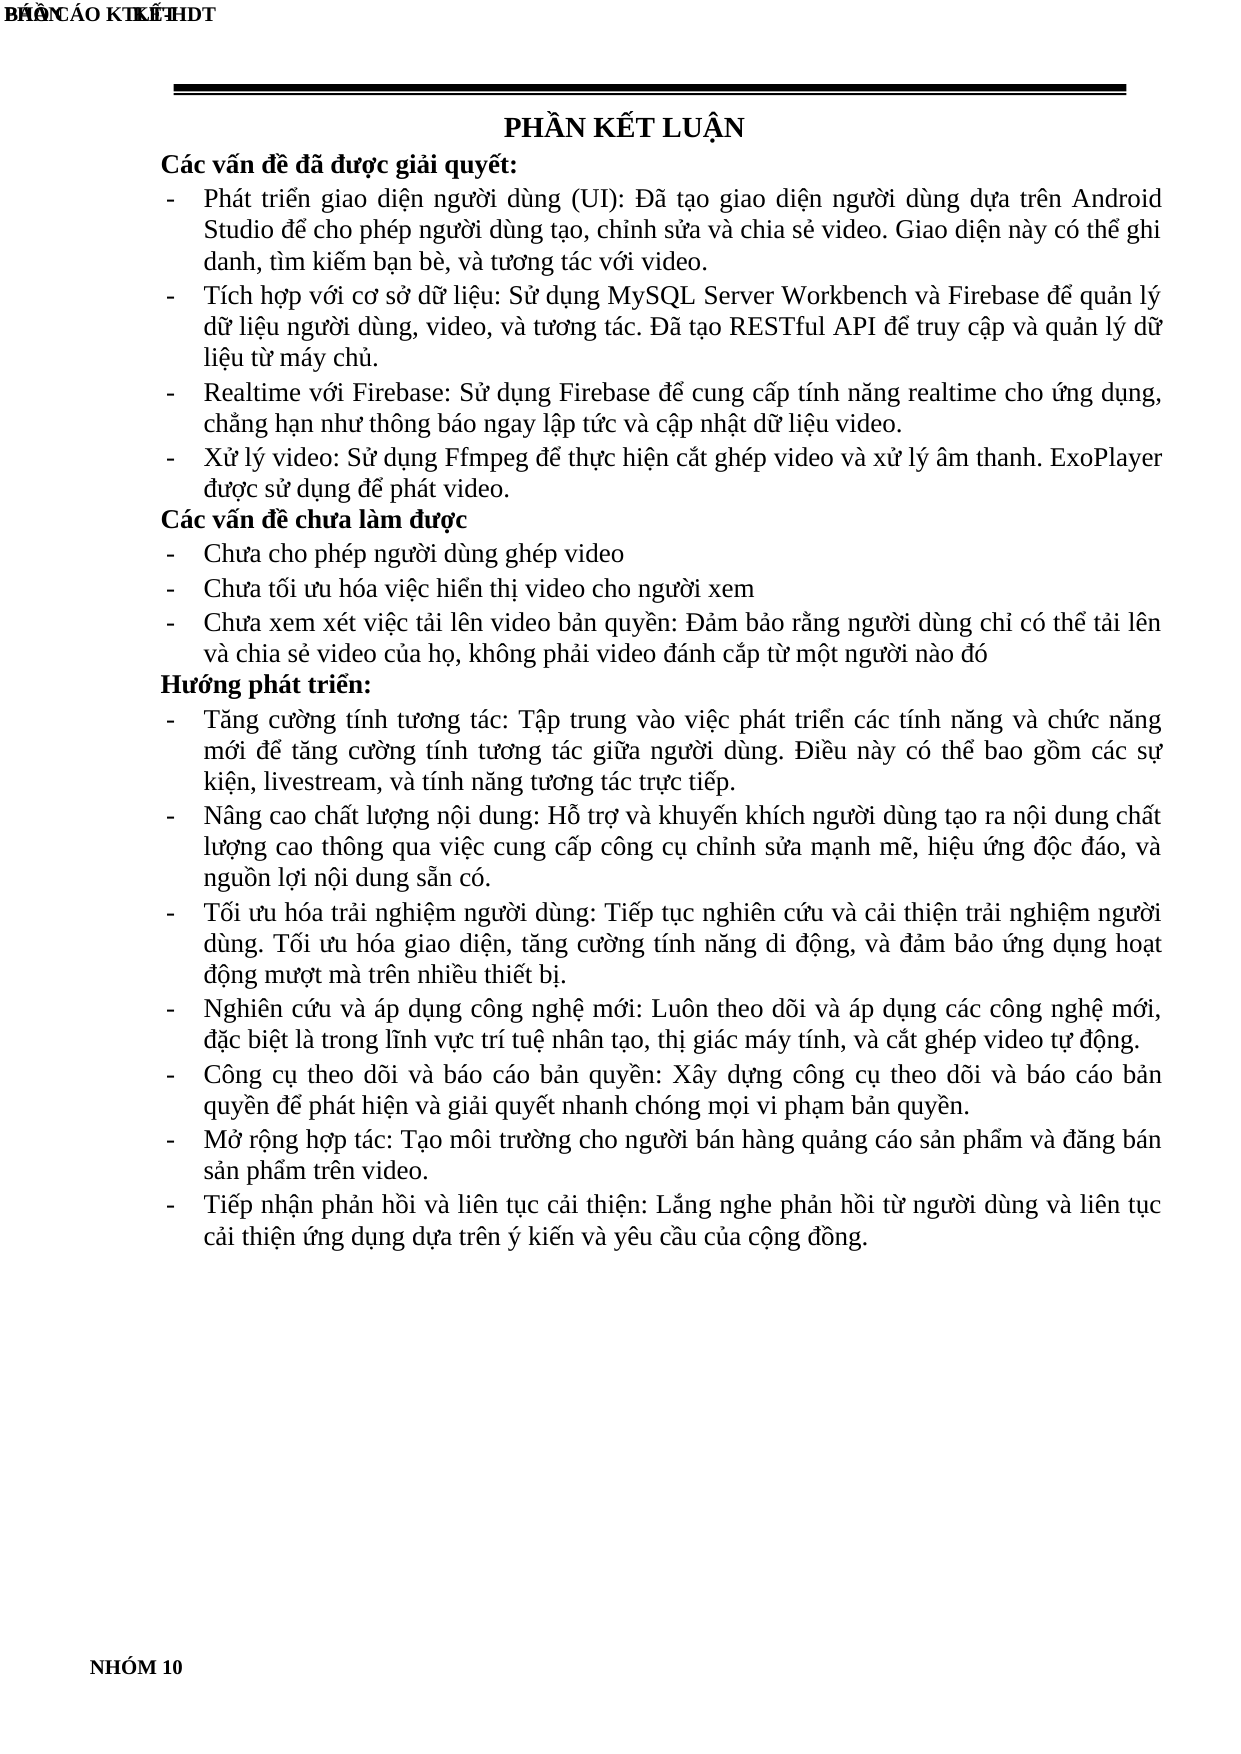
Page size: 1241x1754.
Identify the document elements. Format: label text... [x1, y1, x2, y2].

list Chưa xem xét việc tải lên video bản quyền: Đảm bảo rằng người dùng chỉ có thể tải lên và chia sẻ video của họ, không phải video đánh cắp từ một người nào đó [166, 606, 1163, 668]
list Mở rộng hợp tác: Tạo môi trường cho người bán hàng quảng cáo sản phẩm và đăng bán sản phẩm trên video. [166, 1123, 1163, 1186]
list Chưa cho phép người dùng ghép video [166, 538, 1163, 569]
list Tích hợp với cơ sở dữ liệu: Sử dụng MySQL Server Workbench và Firebase để quản lý dữ liệu người dùng, video, và tương tác. Đã tạo RESTful API để truy cập và quản lý dữ liệu từ máy chủ. [166, 279, 1163, 372]
list Realtime với Firebase: Sử dụng Firebase để cung cấp tính năng realtime cho ứng dụng, chẳng hạn như thông báo ngay lập tức và cập nhật dữ liệu video. [166, 376, 1163, 438]
text Hướng phát triển: [85, 668, 1163, 699]
text Các vấn đề chưa làm được [85, 503, 1163, 534]
list Xử lý video: Sử dụng Ffmpeg để thực hiện cắt ghép video và xử lý âm thanh. ExoPlayer được sử dụng để phát video. [166, 441, 1163, 503]
list Công cụ theo dõi và báo cáo bản quyền: Xây dựng công cụ theo dõi và báo cáo bản quyền để phát hiện và giải quyết nhanh chóng mọi vi phạm bản quyền. [166, 1058, 1163, 1120]
list Tiếp nhận phản hồi và liên tục cải thiện: Lắng nghe phản hồi từ người dùng và liên tục cải thiện ứng dụng dựa trên ý kiến và yêu cầu của cộng đồng. [166, 1189, 1163, 1251]
list Phát triển giao diện người dùng (UI): Đã tạo giao diện người dùng dựa trên Android Studio để cho phép người dùng tạo, chỉnh sửa và chia sẻ video. Giao diện này có thể ghi danh, tìm kiếm bạn bè, và tương tác với video. [166, 182, 1163, 276]
list Chưa tối ưu hóa việc hiển thị video cho người xem [166, 572, 1163, 603]
list Nghiên cứu và áp dụng công nghệ mới: Luôn theo dõi và áp dụng các công nghệ mới, đặc biệt là trong lĩnh vực trí tuệ nhân tạo, thị giác máy tính, và cắt ghép video tự động. [166, 992, 1163, 1055]
list Tối ưu hóa trải nghiệm người dùng: Tiếp tục nghiên cứu và cải thiện trải nghiệm người dùng. Tối ưu hóa giao diện, tăng cường tính năng di động, và đảm bảo ứng dụng hoạt động mượt mà trên nhiều thiết bị. [166, 896, 1163, 989]
list Nâng cao chất lượng nội dung: Hỗ trợ và khuyến khích người dùng tạo ra nội dung chất lượng cao thông qua việc cung cấp công cụ chỉnh sửa mạnh mẽ, hiệu ứng độc đáo, và nguồn lợi nội dung sẵn có. [166, 799, 1163, 893]
subtitle PHẦN KẾT LUẬN [85, 110, 1163, 143]
text Các vấn đề đã được giải quyết: [85, 148, 1163, 179]
list Tăng cường tính tương tác: Tập trung vào việc phát triển các tính năng và chức năng mới để tăng cường tính tương tác giữa người dùng. Điều này có thể bao gồm các sự kiện, livestream, và tính năng tương tác trực tiếp. [166, 703, 1163, 796]
